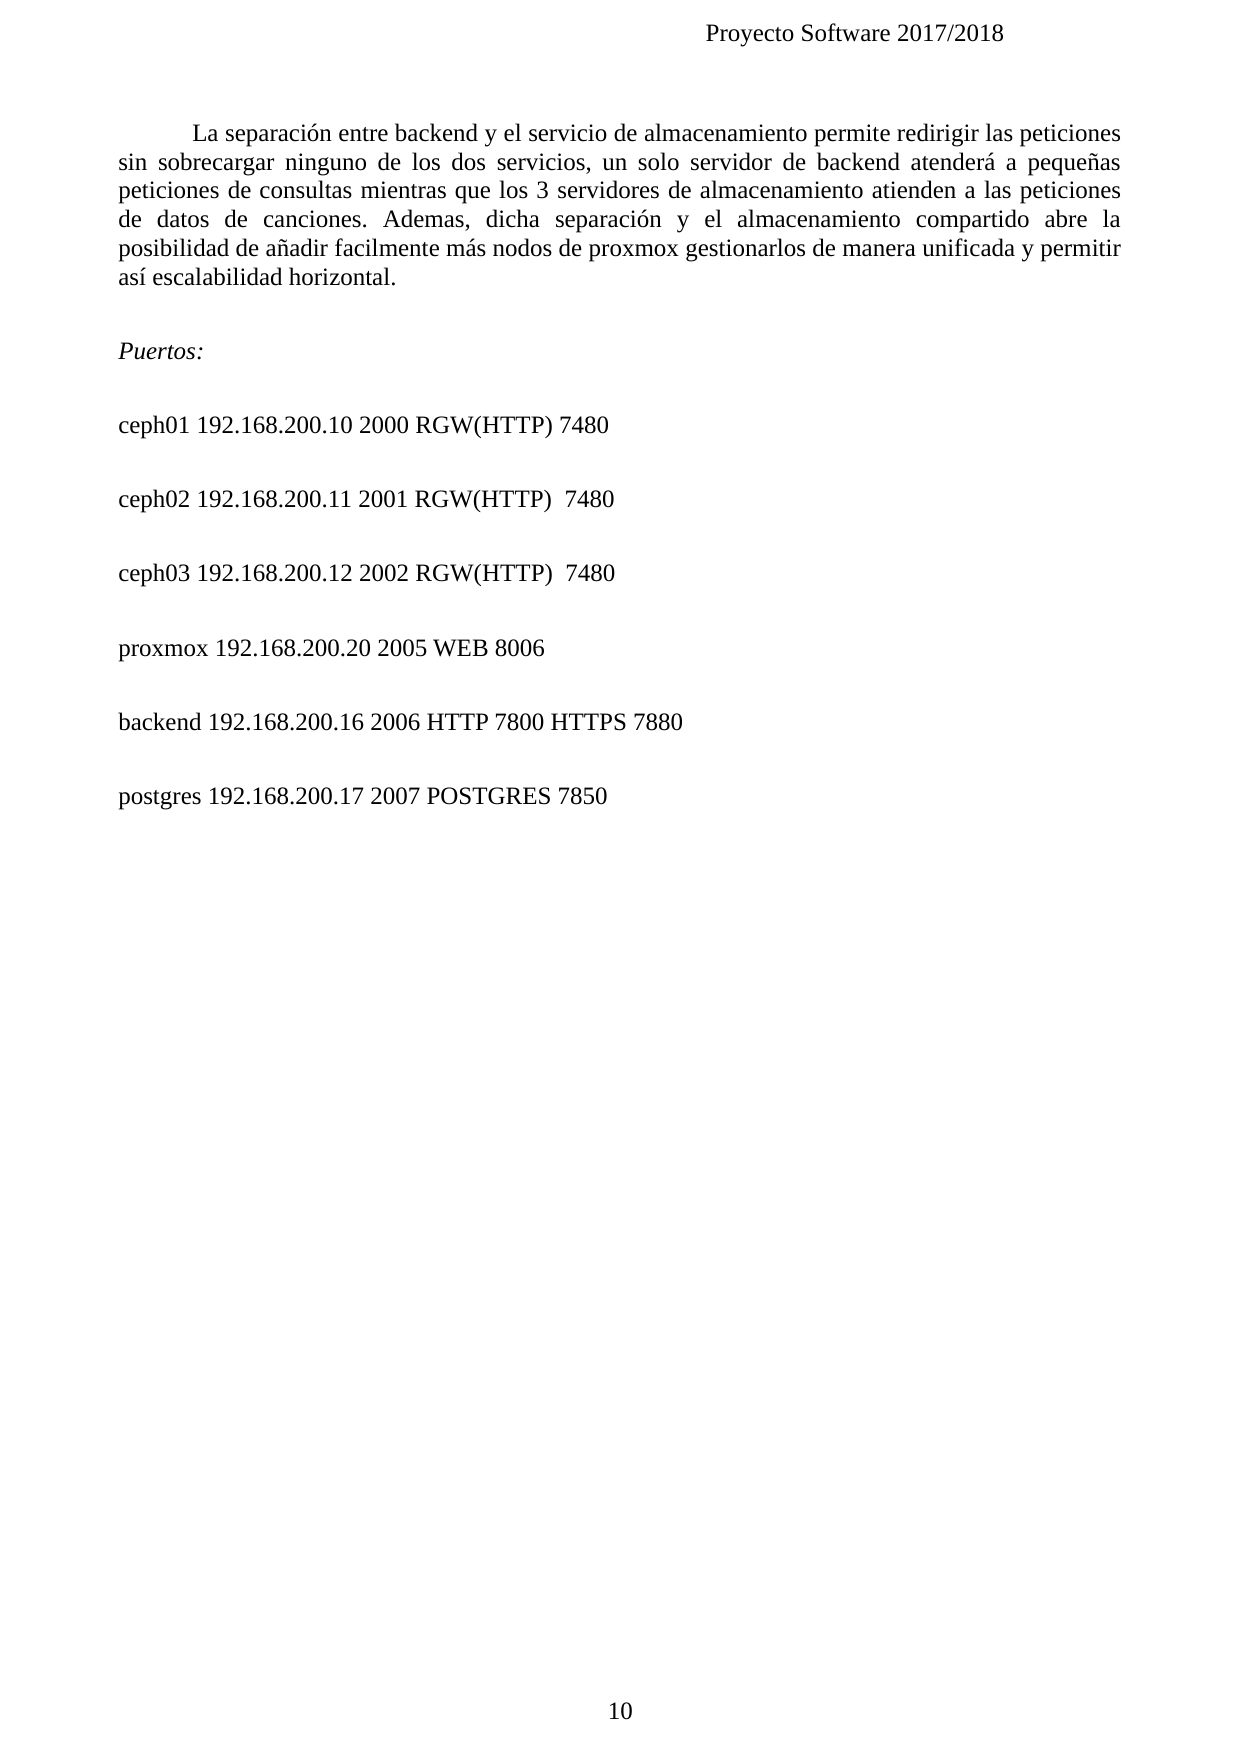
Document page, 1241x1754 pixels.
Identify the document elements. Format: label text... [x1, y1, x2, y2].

text La separación entre backend y el servicio de almacenamiento permite redirigir las peticiones sin sobrecargar ninguno de los dos servicios, un solo servidor de backend atenderá a pequeñas peticiones de consultas mientras que los 3 servidores de almacenamiento atienden a las peticiones de datos de canciones. Ademas, dicha separación y el almacenamiento compartido abre la posibilidad de añadir facilmente más nodos de proxmox gestionarlos de manera unificada y permitir así escalabilidad horizontal. [118, 118, 1122, 291]
text ceph03 192.168.200.12 2002 RGW(HTTP) 7480 [118, 558, 1122, 587]
text Puertos: [118, 336, 1122, 365]
text ceph02 192.168.200.11 2001 RGW(HTTP) 7480 [118, 484, 1122, 513]
text postgres 192.168.200.17 2007 POSTGRES 7850 [118, 781, 1122, 810]
text backend 192.168.200.16 2006 HTTP 7800 HTTPS 7880 [118, 707, 1122, 736]
text ceph01 192.168.200.10 2000 RGW(HTTP) 7480 [118, 410, 1122, 439]
text proxmox 192.168.200.20 2005 WEB 8006 [118, 633, 1122, 661]
